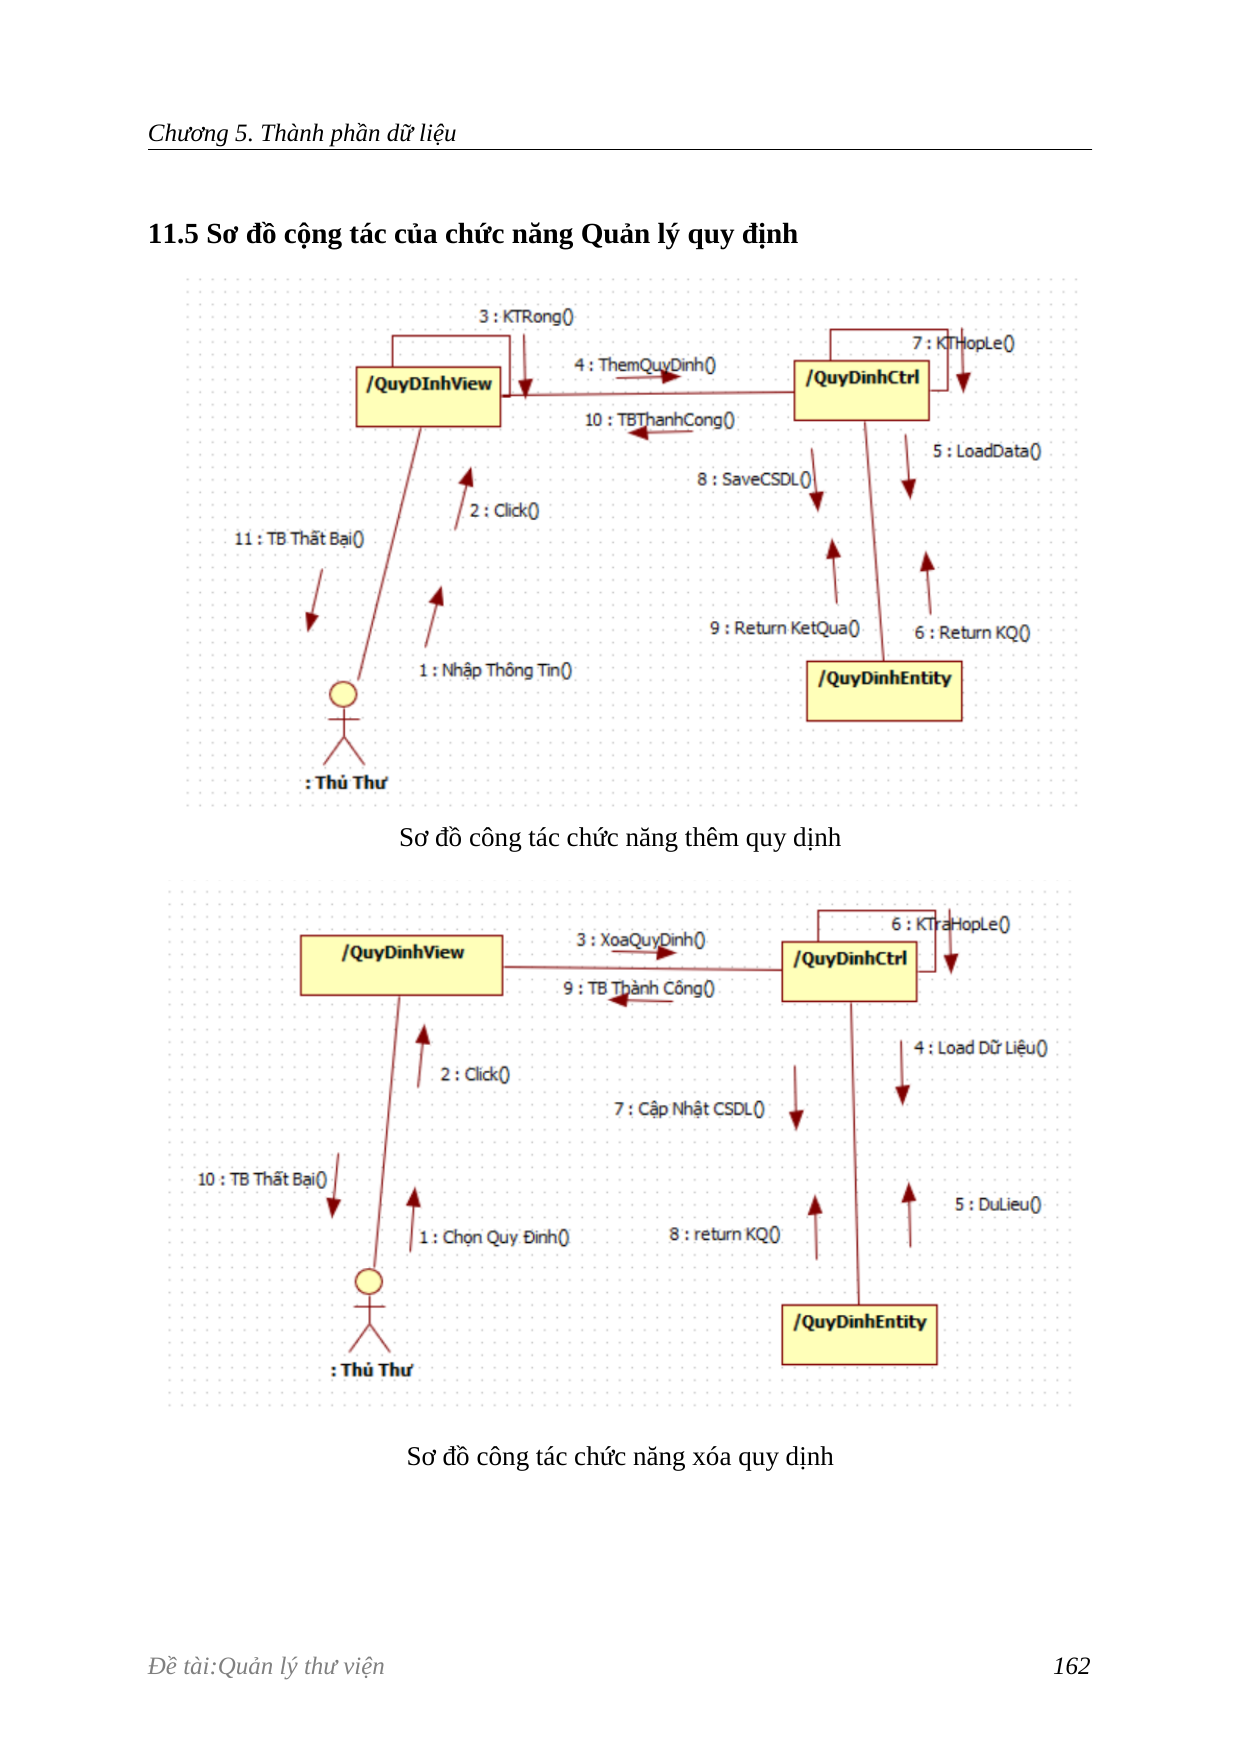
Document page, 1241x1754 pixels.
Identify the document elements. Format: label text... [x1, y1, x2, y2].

subtitle Sơ đồ cộng tác của chức năng Quản lý quy định [148, 207, 1092, 253]
text Sơ đồ công tác chức năng xóa quy dịnh [148, 1440, 1092, 1471]
picture [161, 880, 1079, 1412]
text Sơ đồ công tác chức năng thêm quy dịnh [148, 821, 1092, 852]
picture [177, 277, 1081, 809]
